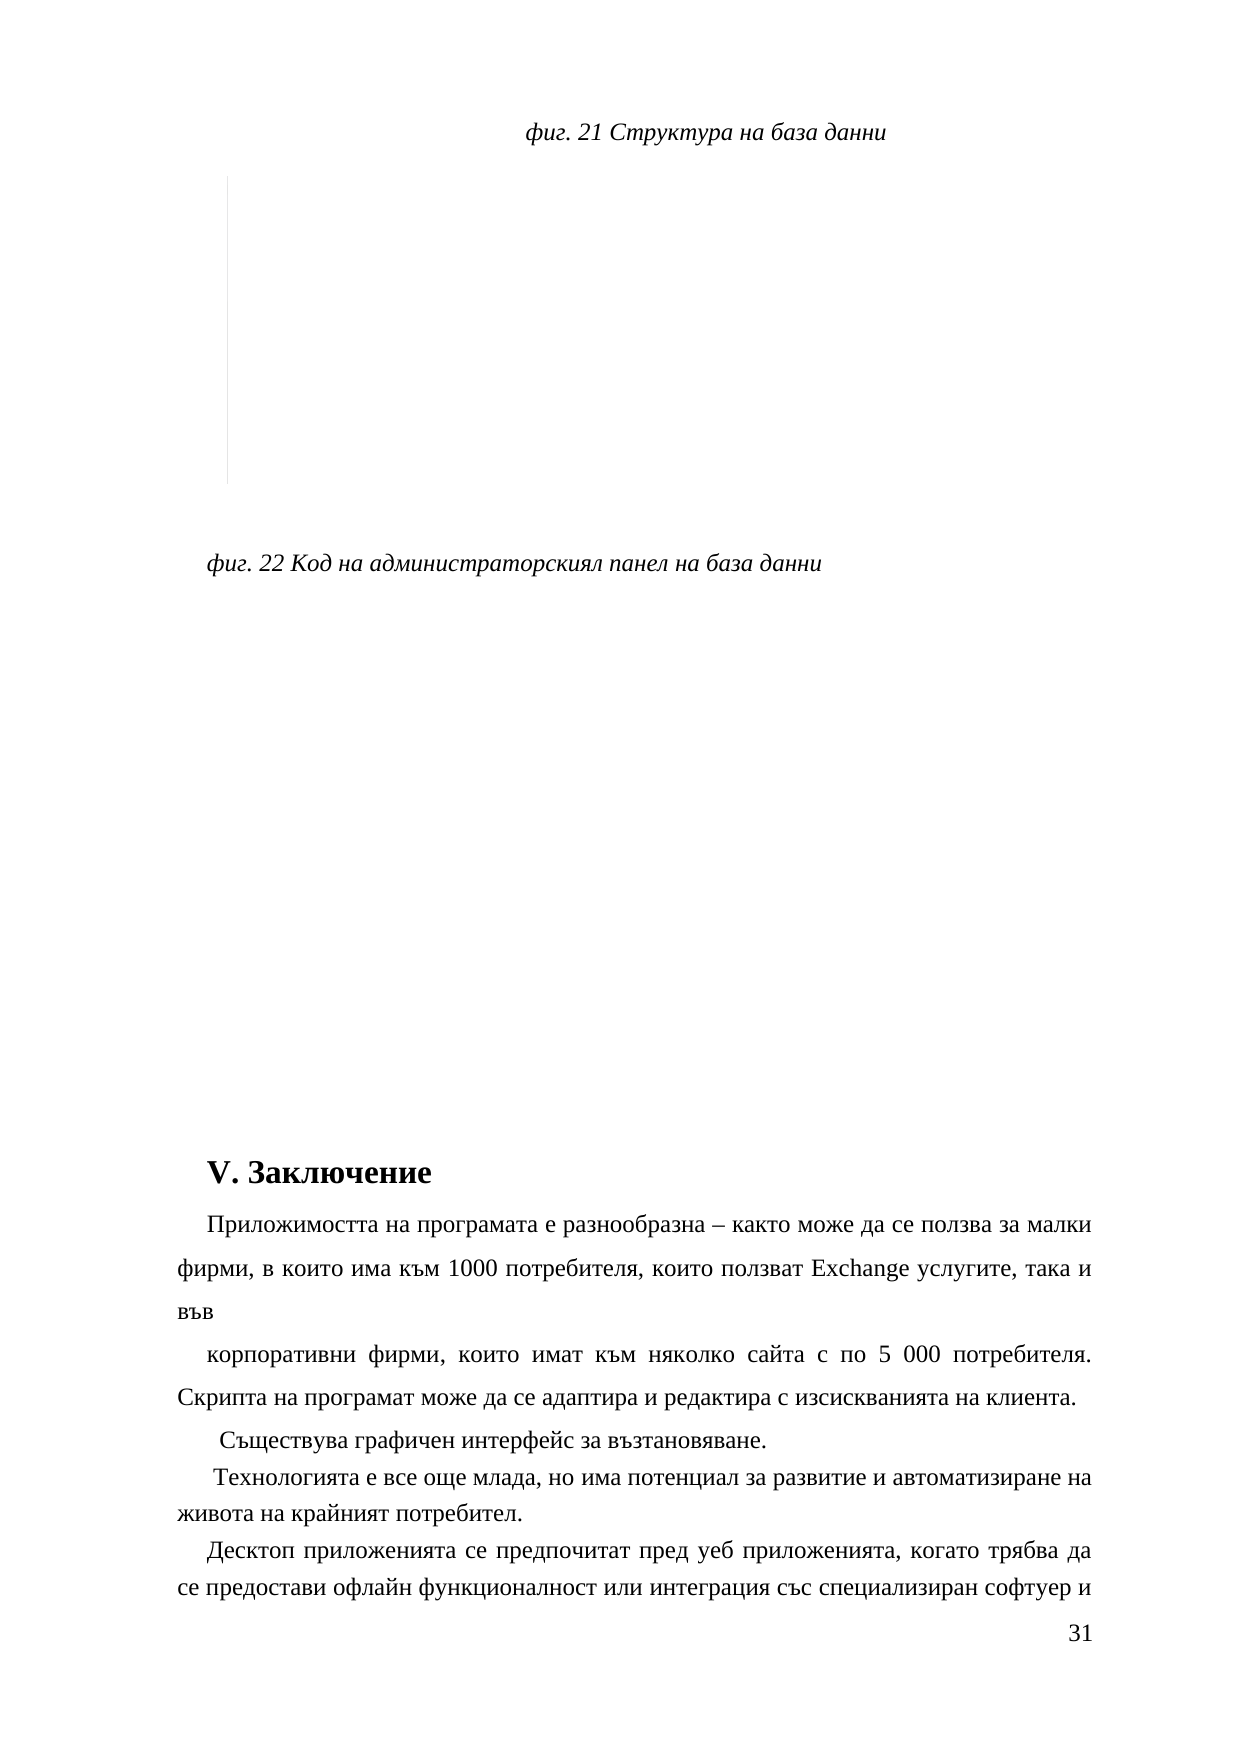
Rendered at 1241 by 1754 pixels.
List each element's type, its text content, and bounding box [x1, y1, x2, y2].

subtitle V. Заключение [177, 1152, 1167, 1190]
text фиг. 21 Структура на база данни [177, 117, 1167, 146]
subtitle корпоративни фирми, които имат към няколко сайта с по 5 000 потребителя. Скрипта на програмат може да се адаптира и редактира с изсискванията на клиента. [177, 1339, 1093, 1411]
subtitle Приложимостта на програмата е разнообразна – както може да се ползва за малки фирми, в които има към 1000 потребителя, които ползват Exchange услугите, така и във [177, 1209, 1093, 1324]
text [177, 1536, 1093, 1601]
text фиг. 22 Код на администраторскиял панел на база данни [177, 548, 1167, 577]
text Съществува графичен интерфейс за възтановяване. [177, 1425, 1093, 1454]
text Технологията е все още млада, но има потенциал за развитие и автоматизиране на живота на крайният потребител. [177, 1462, 1093, 1527]
